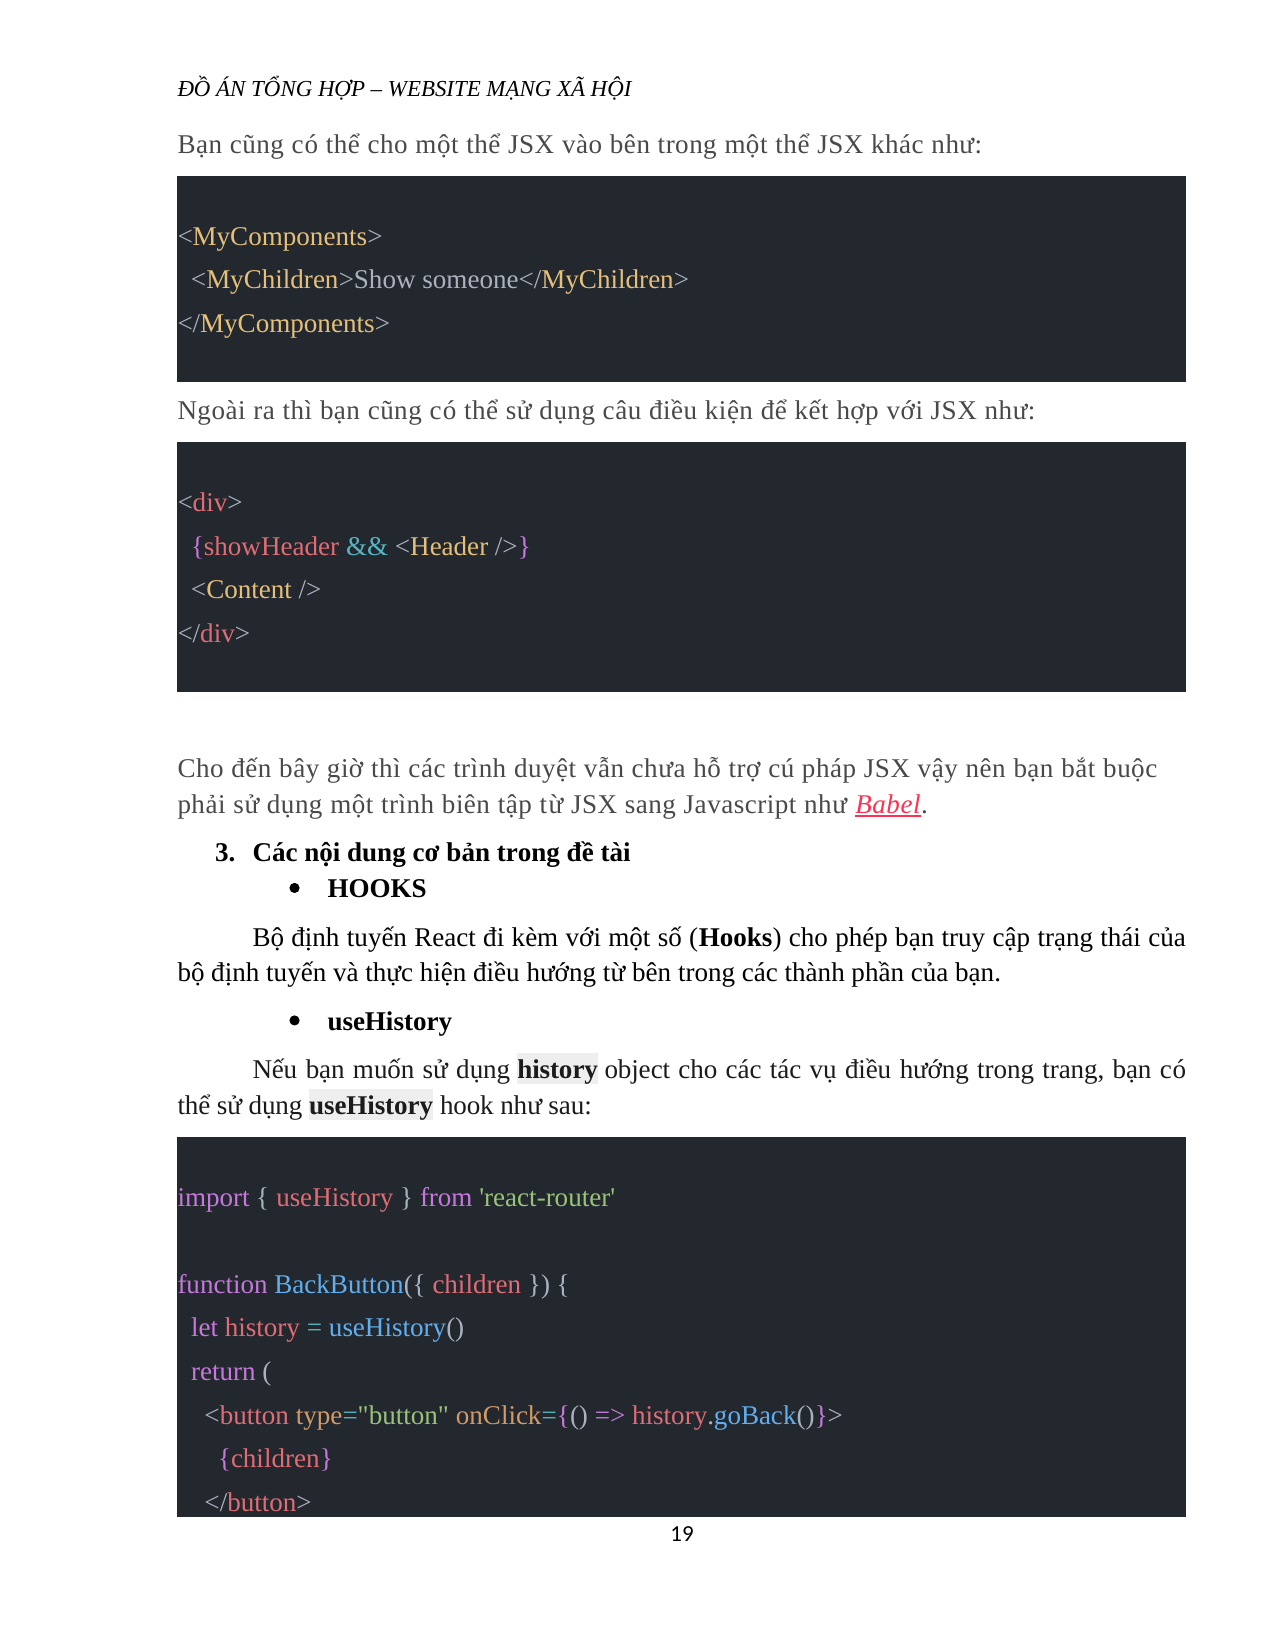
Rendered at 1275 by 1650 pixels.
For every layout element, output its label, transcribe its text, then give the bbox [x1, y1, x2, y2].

text <div> [177, 486, 1186, 517]
text Bộ định tuyến React đi kèm với một số (Hooks) cho phép bạn truy cập trạng thái của bộ định tuyến và thực hiện điều hướng từ bên trong các thành phần của bạn. [177, 921, 1186, 987]
text <MyChildren>Show someone</MyChildren> [177, 263, 1186, 294]
list useHistory [290, 1004, 1186, 1036]
text let history = useHistory() [177, 1312, 1186, 1343]
text <button type="button" onClick={() => history.goBack()}> [177, 1399, 1186, 1430]
list HOOKS [290, 872, 1186, 903]
text Ngoài ra thì bạn cũng có thể sử dụng câu điều kiện để kết hợp với JSX như: [177, 394, 1186, 425]
text function BackButton({ children }) { [177, 1268, 1186, 1299]
text Bạn cũng có thể cho một thể JSX vào bên trong một thể JSX khác như: [177, 128, 1186, 159]
text return ( [177, 1355, 1186, 1386]
text </MyComponents> [177, 307, 1186, 338]
text import { useHistory } from 'react-router' [177, 1181, 1186, 1212]
text <MyComponents> [177, 219, 1186, 251]
text Nếu bạn muốn sử dụng history object cho các tác vụ điều hướng trong trang, bạn có thể sử dụng useHistory hook như sau: [177, 1084, 1186, 1120]
list Các nội dung cơ bản trong đề tài [215, 836, 1186, 868]
text <Content /> [177, 573, 1186, 604]
text {children} [177, 1442, 1186, 1474]
text {showHeader && <Header />} [177, 530, 1186, 561]
text </button> [177, 1486, 1186, 1517]
text Cho đến bây giờ thì các trình duyệt vẫn chưa hỗ trợ cú pháp JSX vậy nên bạn bắt buộc phải sử dụng một trình biên tập từ JSX sang Javascript như Babel. [177, 752, 1186, 819]
text </div> [177, 617, 1186, 648]
